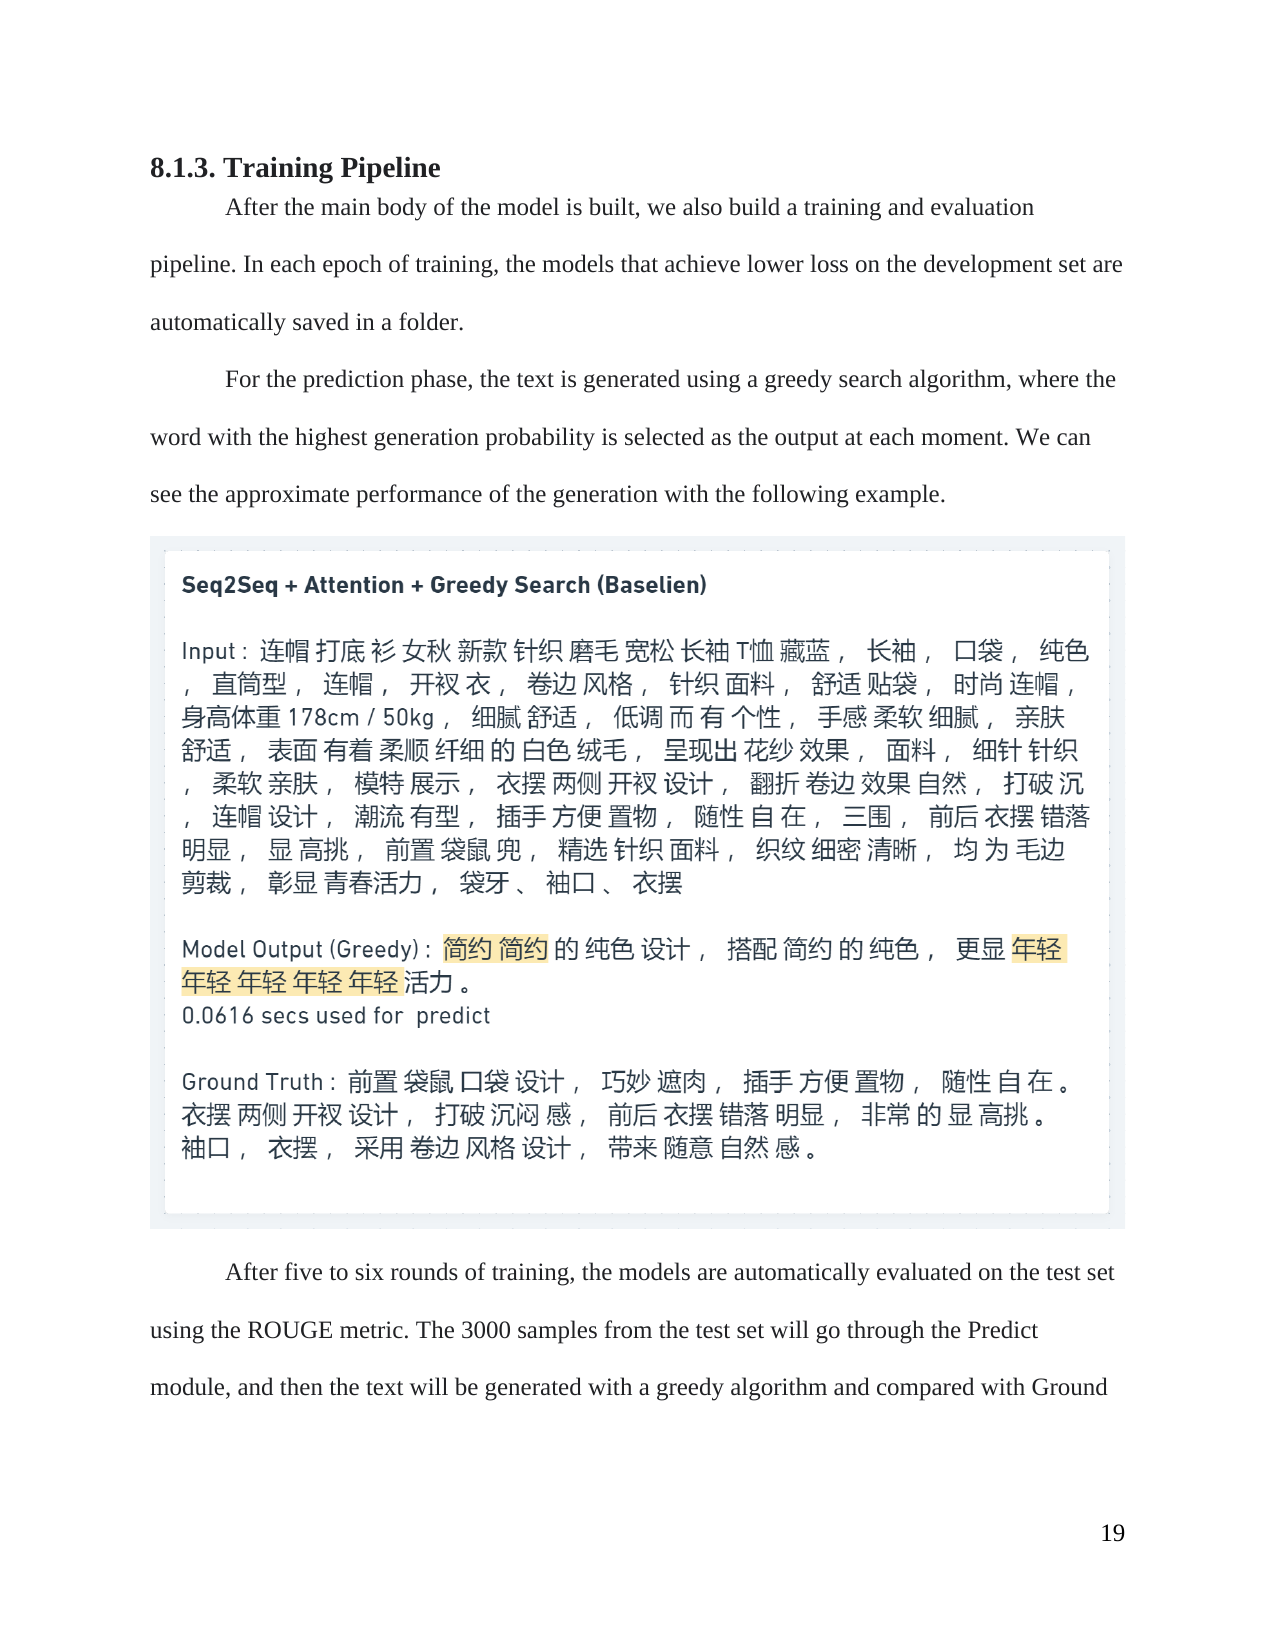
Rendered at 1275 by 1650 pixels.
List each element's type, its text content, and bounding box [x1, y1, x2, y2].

subtitle 8.1.3. Training Pipeline [150, 150, 1125, 183]
text After the main body of the model is built, we also build a training and evaluation pipeline. In each epoch of training, the models that achieve lower loss on the development set are automatically saved in a folder. [150, 192, 1125, 336]
picture [150, 536, 1125, 1229]
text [150, 1257, 1125, 1401]
text For the prediction phase, the text is generated using a greedy search algorithm, where the word with the highest generation probability is selected as the output at each moment. We can see the approximate performance of the generation with the following example. [150, 364, 1125, 508]
